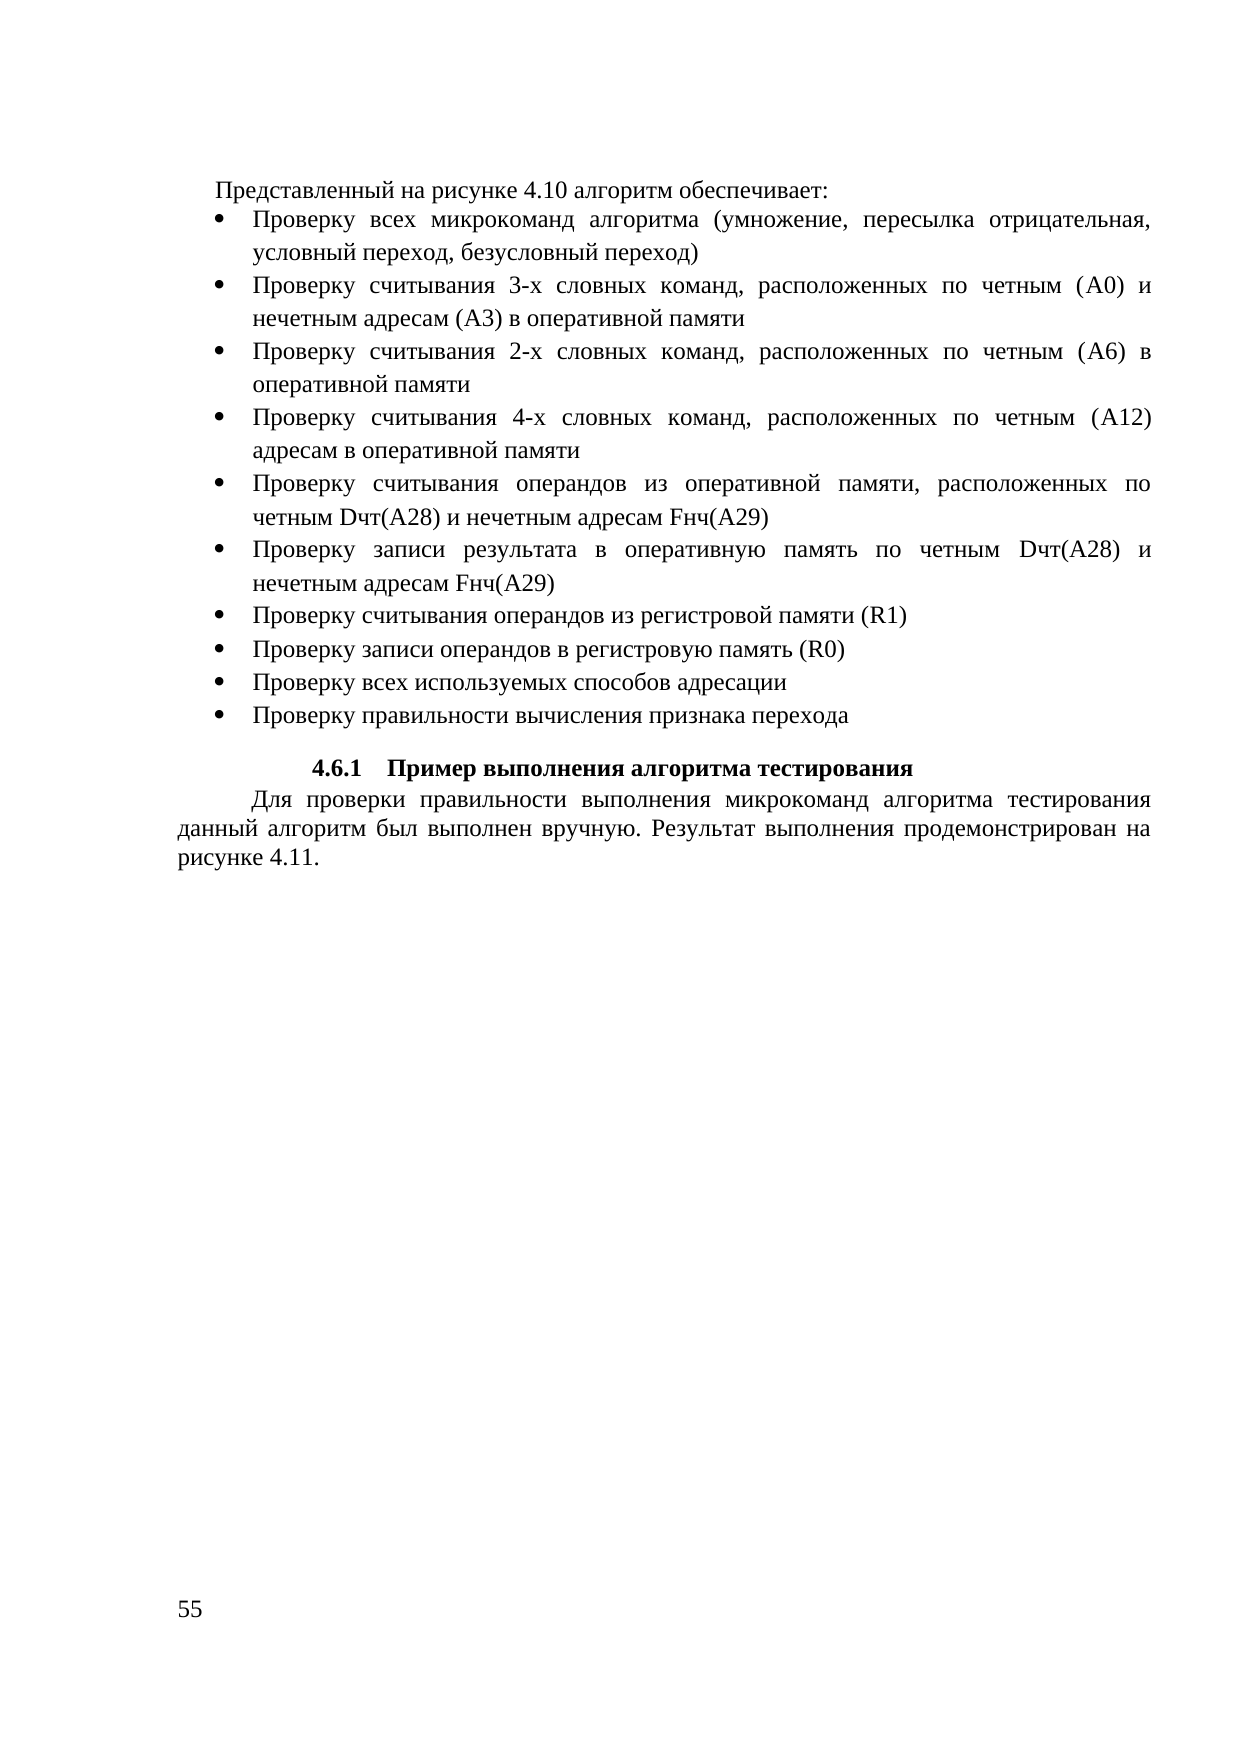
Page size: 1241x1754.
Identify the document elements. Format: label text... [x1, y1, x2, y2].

subtitle Пример выполнения алгоритма тестирования [312, 753, 1152, 782]
list Проверку считывания операндов из оперативной памяти, расположенных по четным Dчт(A28) и нечетным адресам Fнч(A29) [215, 468, 1152, 530]
list Проверку всех используемых способов адресации [215, 667, 1152, 695]
list Проверку считывания 2-х словных команд, расположенных по четным (A6) в оперативной памяти [215, 336, 1152, 398]
list Проверку считывания операндов из регистровой памяти (R1) [215, 601, 1152, 629]
list Проверку всех микрокоманд алгоритма (умножение, пересылка отрицательная, условный переход, безусловный переход) [215, 204, 1152, 266]
list Проверку записи операндов в регистровую память (R0) [215, 634, 1152, 662]
list Проверку считывания 4-х словных команд, расположенных по четным (A12) адресам в оперативной памяти [215, 402, 1152, 464]
text Представленный на рисунке 4.10 алгоритм обеспечивает: [177, 176, 1152, 204]
list Проверку записи результата в оперативную память по четным Dчт(A28) и нечетным адресам Fнч(A29) [215, 534, 1152, 596]
list Проверку считывания 3-х словных команд, расположенных по четным (A0) и нечетным адресам (A3) в оперативной памяти [215, 270, 1152, 332]
list Проверку правильности вычисления признака перехода [215, 700, 1152, 728]
text Для проверки правильности выполнения микрокоманд алгоритма тестирования данный алгоритм был выполнен вручную. Результат выполнения продемонстрирован на рисунке 4.11. [177, 784, 1152, 871]
